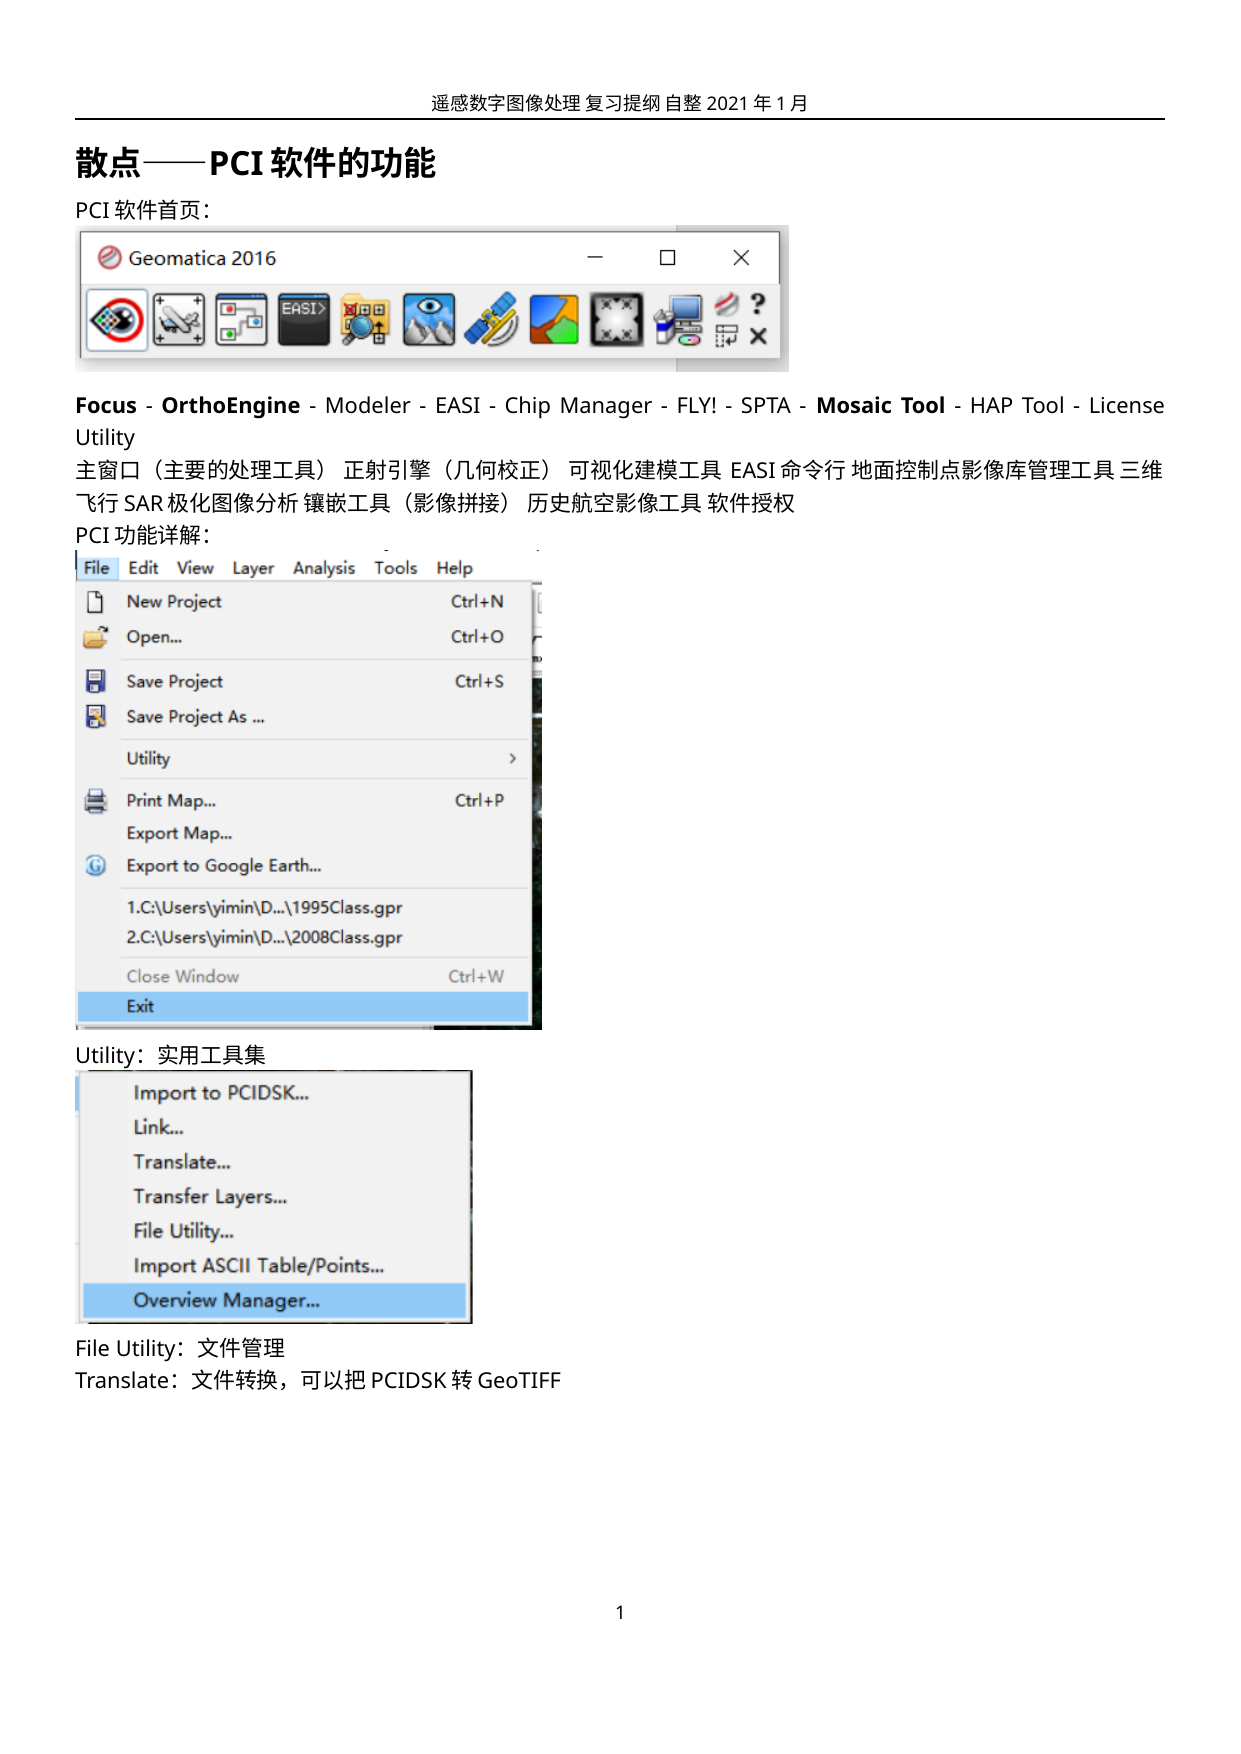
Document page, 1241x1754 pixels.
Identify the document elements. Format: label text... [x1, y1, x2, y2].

text PCI软件首页： [75, 193, 1165, 226]
picture [75, 225, 789, 372]
picture [75, 550, 542, 1030]
text Translate：文件转换，可以把PCIDSK转GeoTIFF [75, 1363, 1165, 1396]
text 主窗口（主要的处理工具） 正射引擎（几何校正） 可视化建模工具 EASI命令行 地面控制点影像库管理工具 三维飞行 SAR极化图像分析 镶嵌工具（影像拼接） 历史航空影像工具 软件授权 [75, 453, 1165, 518]
text 散点——PCI软件的功能 [75, 128, 1165, 193]
text PCI功能详解： [75, 518, 1165, 551]
picture [75, 1070, 473, 1324]
text Utility：实用工具集 [75, 1038, 1165, 1071]
text Focus - OrthoEngine - Modeler - EASI - Chip Manager - FLY! - SPTA - Mosaic Tool - HAP Tool - License Utility [75, 388, 1165, 453]
text File Utility：文件管理 [75, 1331, 1165, 1363]
